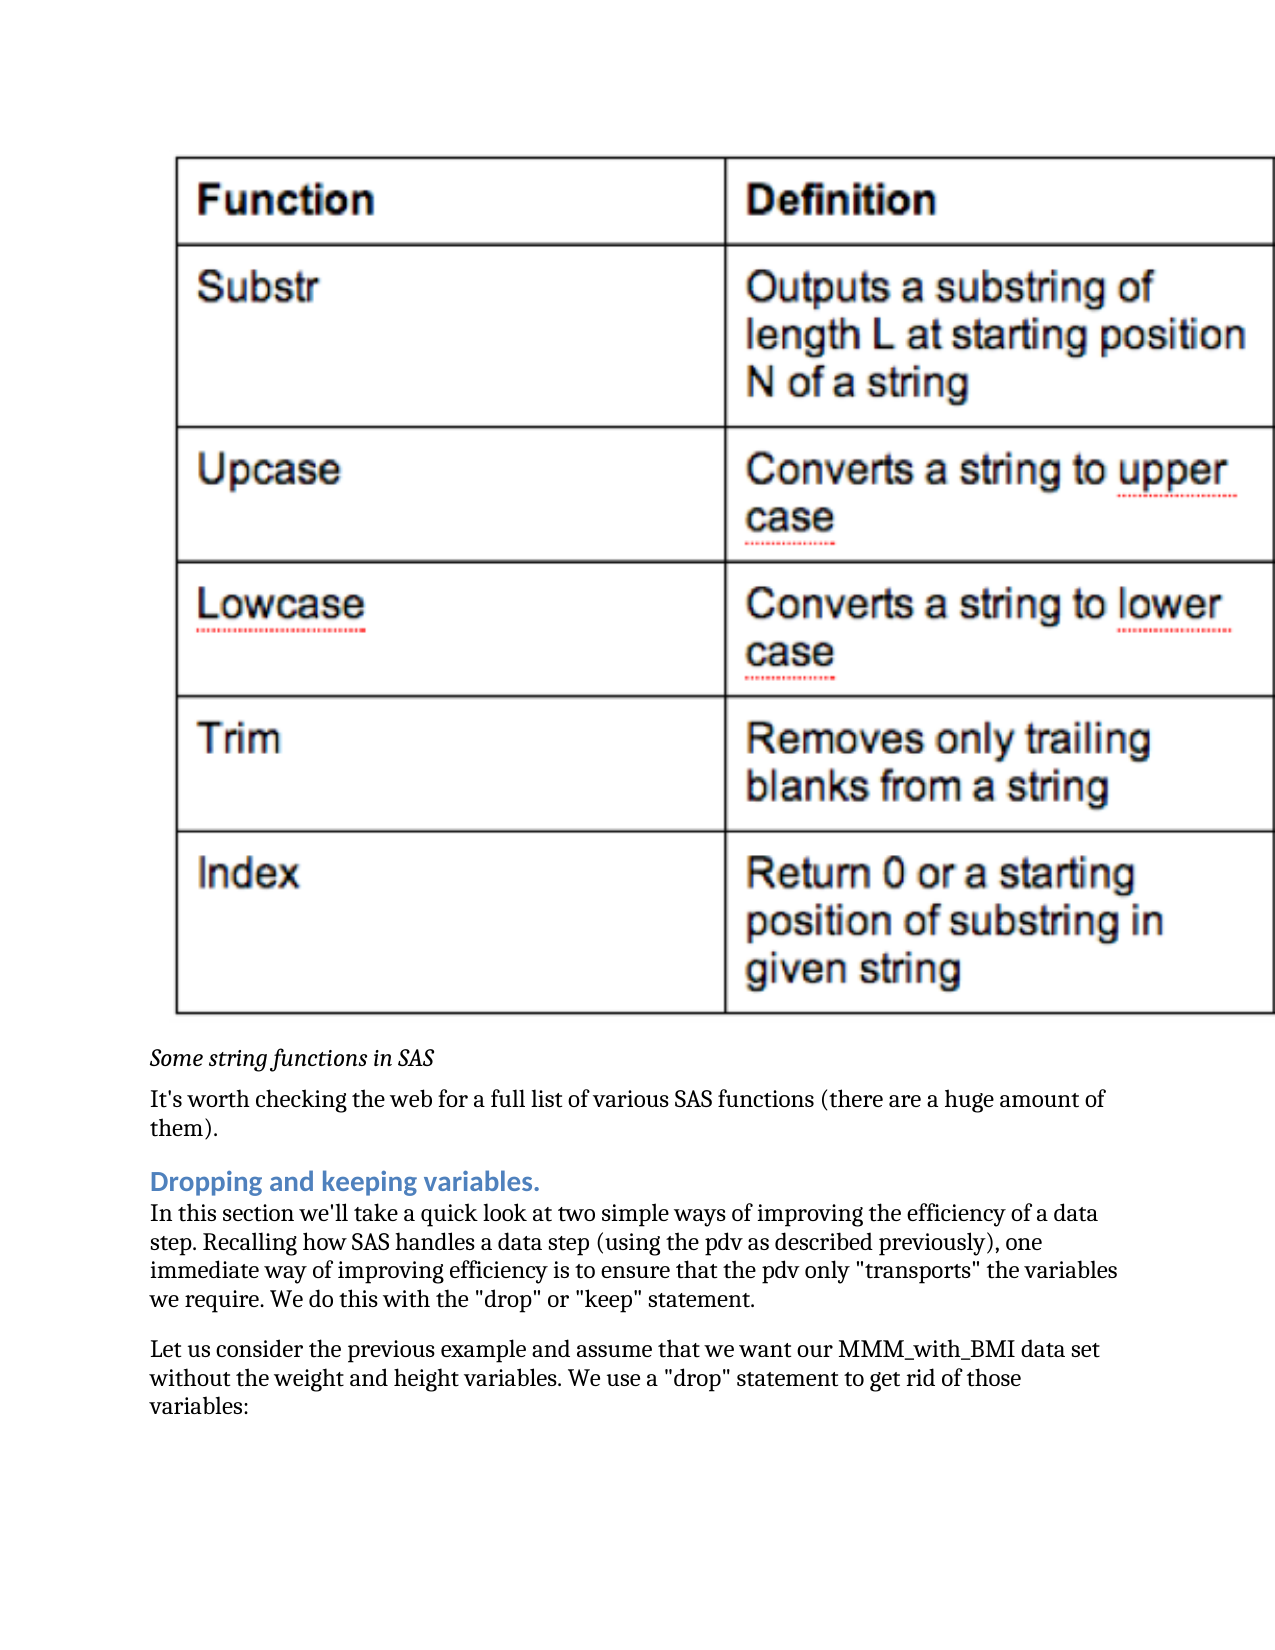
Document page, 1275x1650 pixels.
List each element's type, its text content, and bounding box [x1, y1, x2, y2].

text It's worth checking the web for a full list of various SAS functions (there are a huge amount of them). [150, 1085, 1125, 1142]
picture [168, 150, 1275, 1023]
text In this section we'll take a quick look at two simple ways of improving the efficiency of a data step. Recalling how SAS handles a data step (using the pdv as described previously), one immediate way of improving efficiency is to ensure that the pdv only "transports" the variables we require. We do this with the "drop" or "keep" statement. [150, 1199, 1125, 1314]
text Let us consider the previous example and assume that we want our MMM_with_BMI data set without the weight and height variables. We use a "drop" statement to get rid of those variables: [150, 1335, 1125, 1421]
text Some string functions in SAS [150, 1044, 1125, 1072]
subtitle Dropping and keeping variables. [150, 1163, 1125, 1199]
